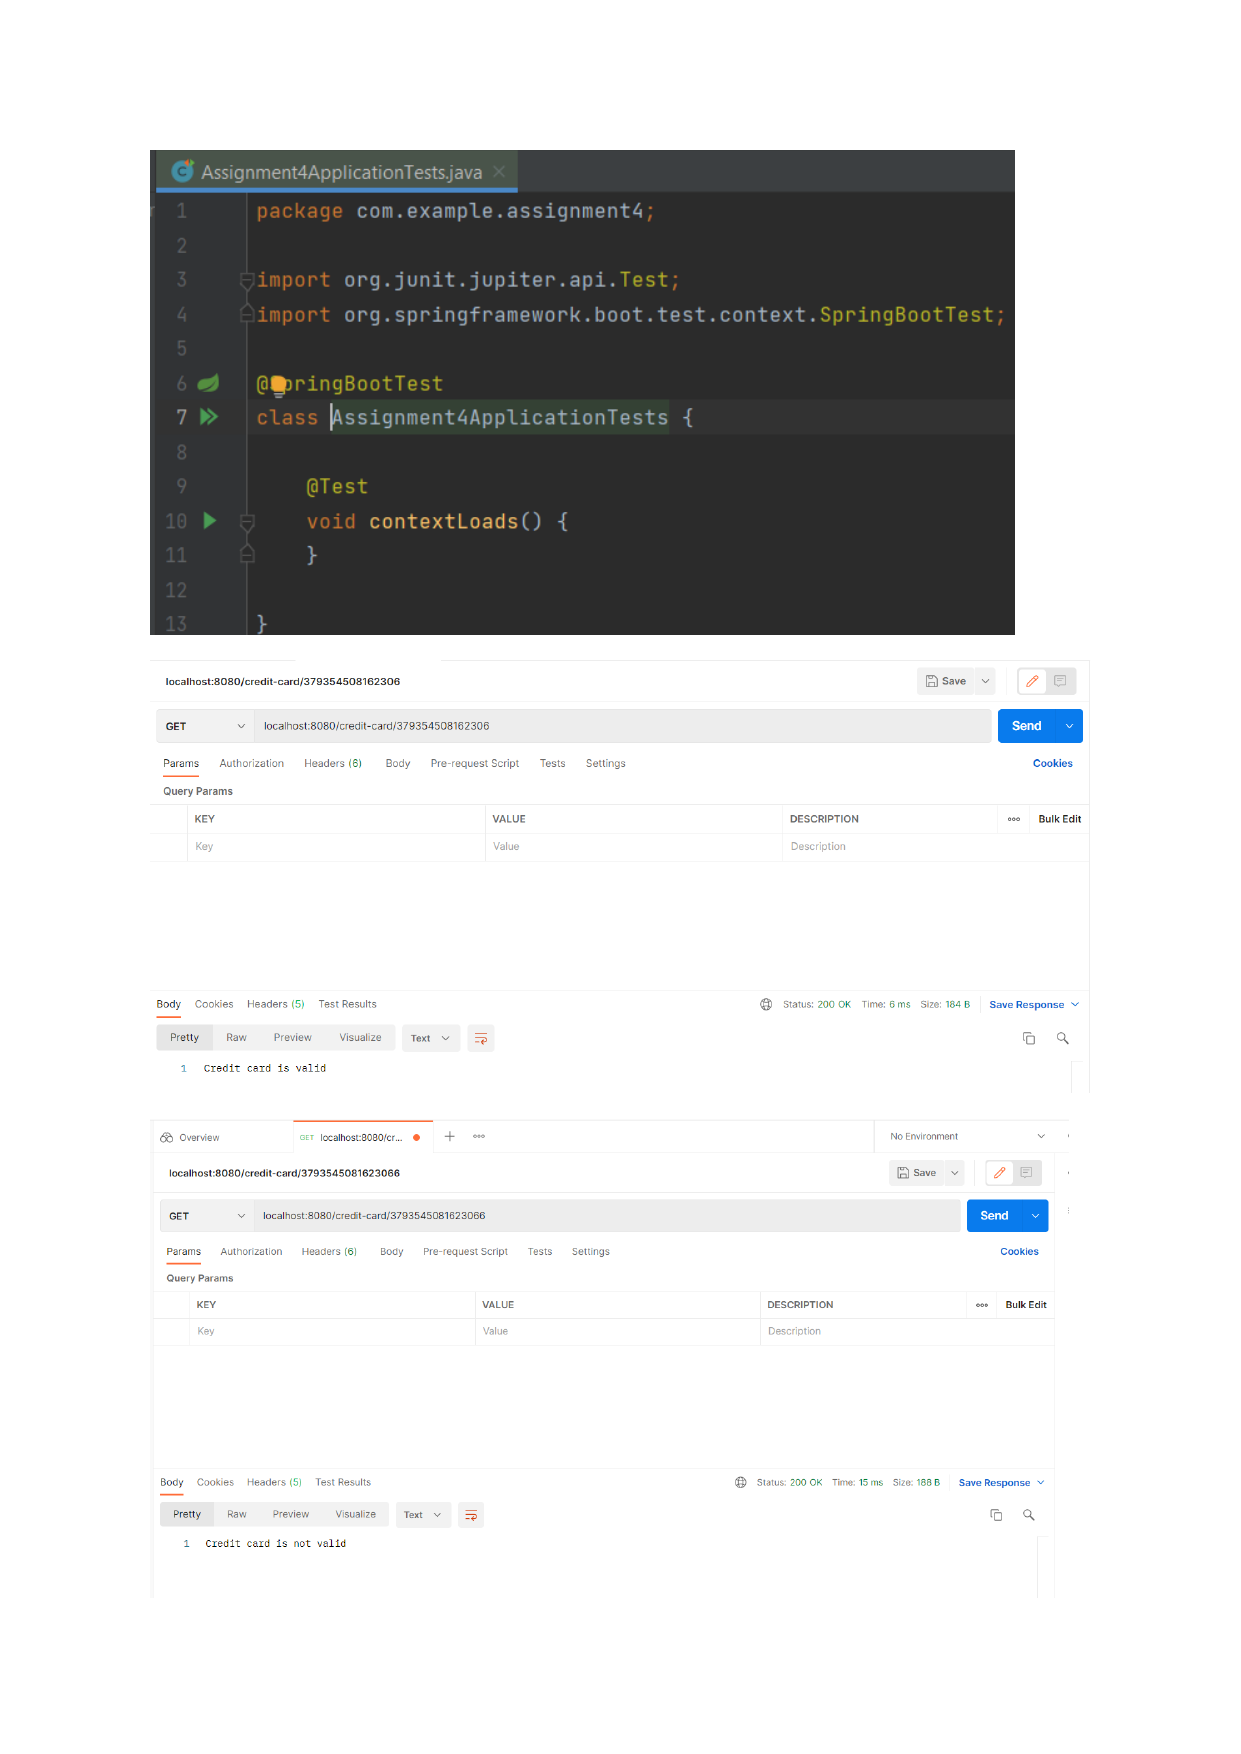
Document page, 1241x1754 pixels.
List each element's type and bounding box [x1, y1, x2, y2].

picture [150, 1117, 1069, 1598]
picture [150, 660, 1091, 1093]
picture [150, 150, 1015, 635]
